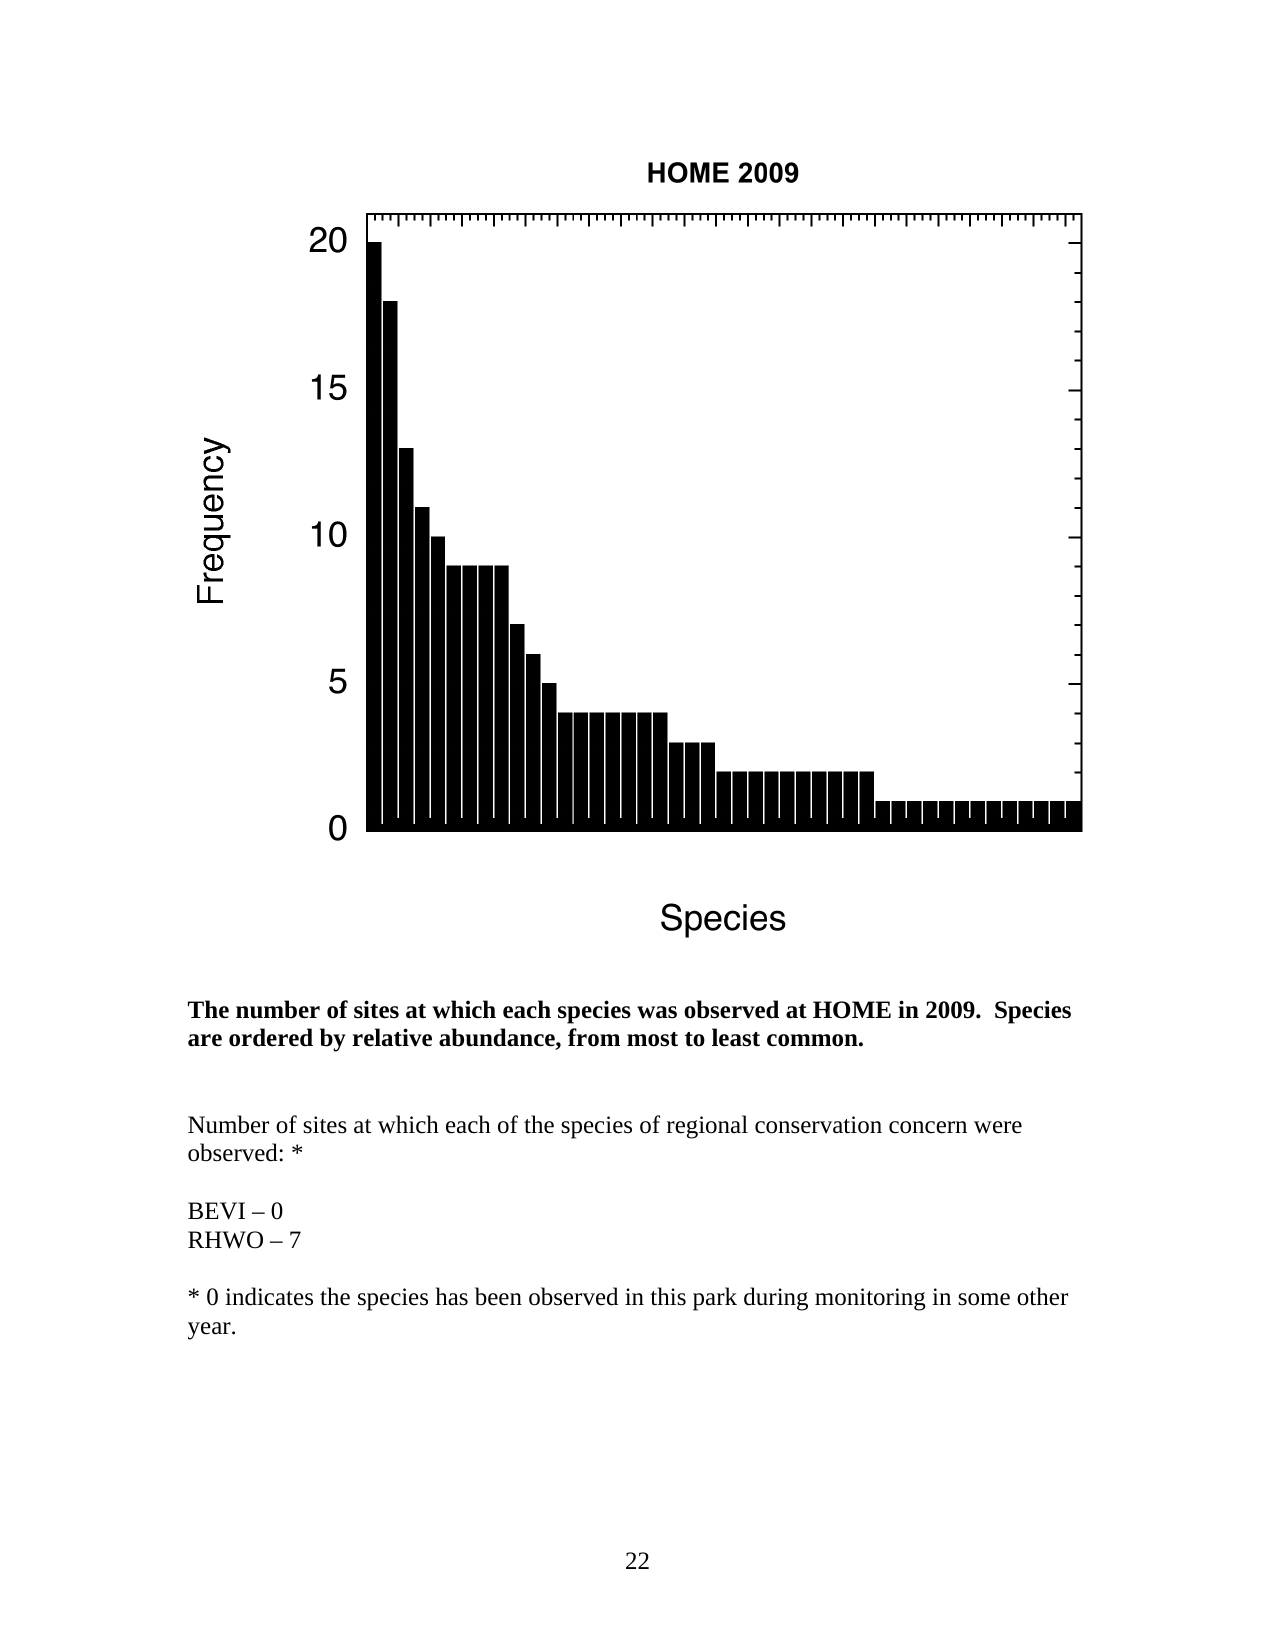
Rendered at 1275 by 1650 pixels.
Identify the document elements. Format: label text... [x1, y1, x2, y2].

picture [187, 150, 1088, 947]
text BEVI – 0 [187, 1196, 1087, 1225]
text Number of sites at which each of the species of regional conservation concern were observed: * [187, 1110, 1087, 1167]
text The number of sites at which each species was observed at HOME in 2009. Species are ordered by relative abundance, from most to least common. [187, 995, 1087, 1052]
text RHWO – 7 [187, 1225, 1087, 1253]
text * 0 indicates the species has been observed in this park during monitoring in some other year. [187, 1282, 1087, 1340]
